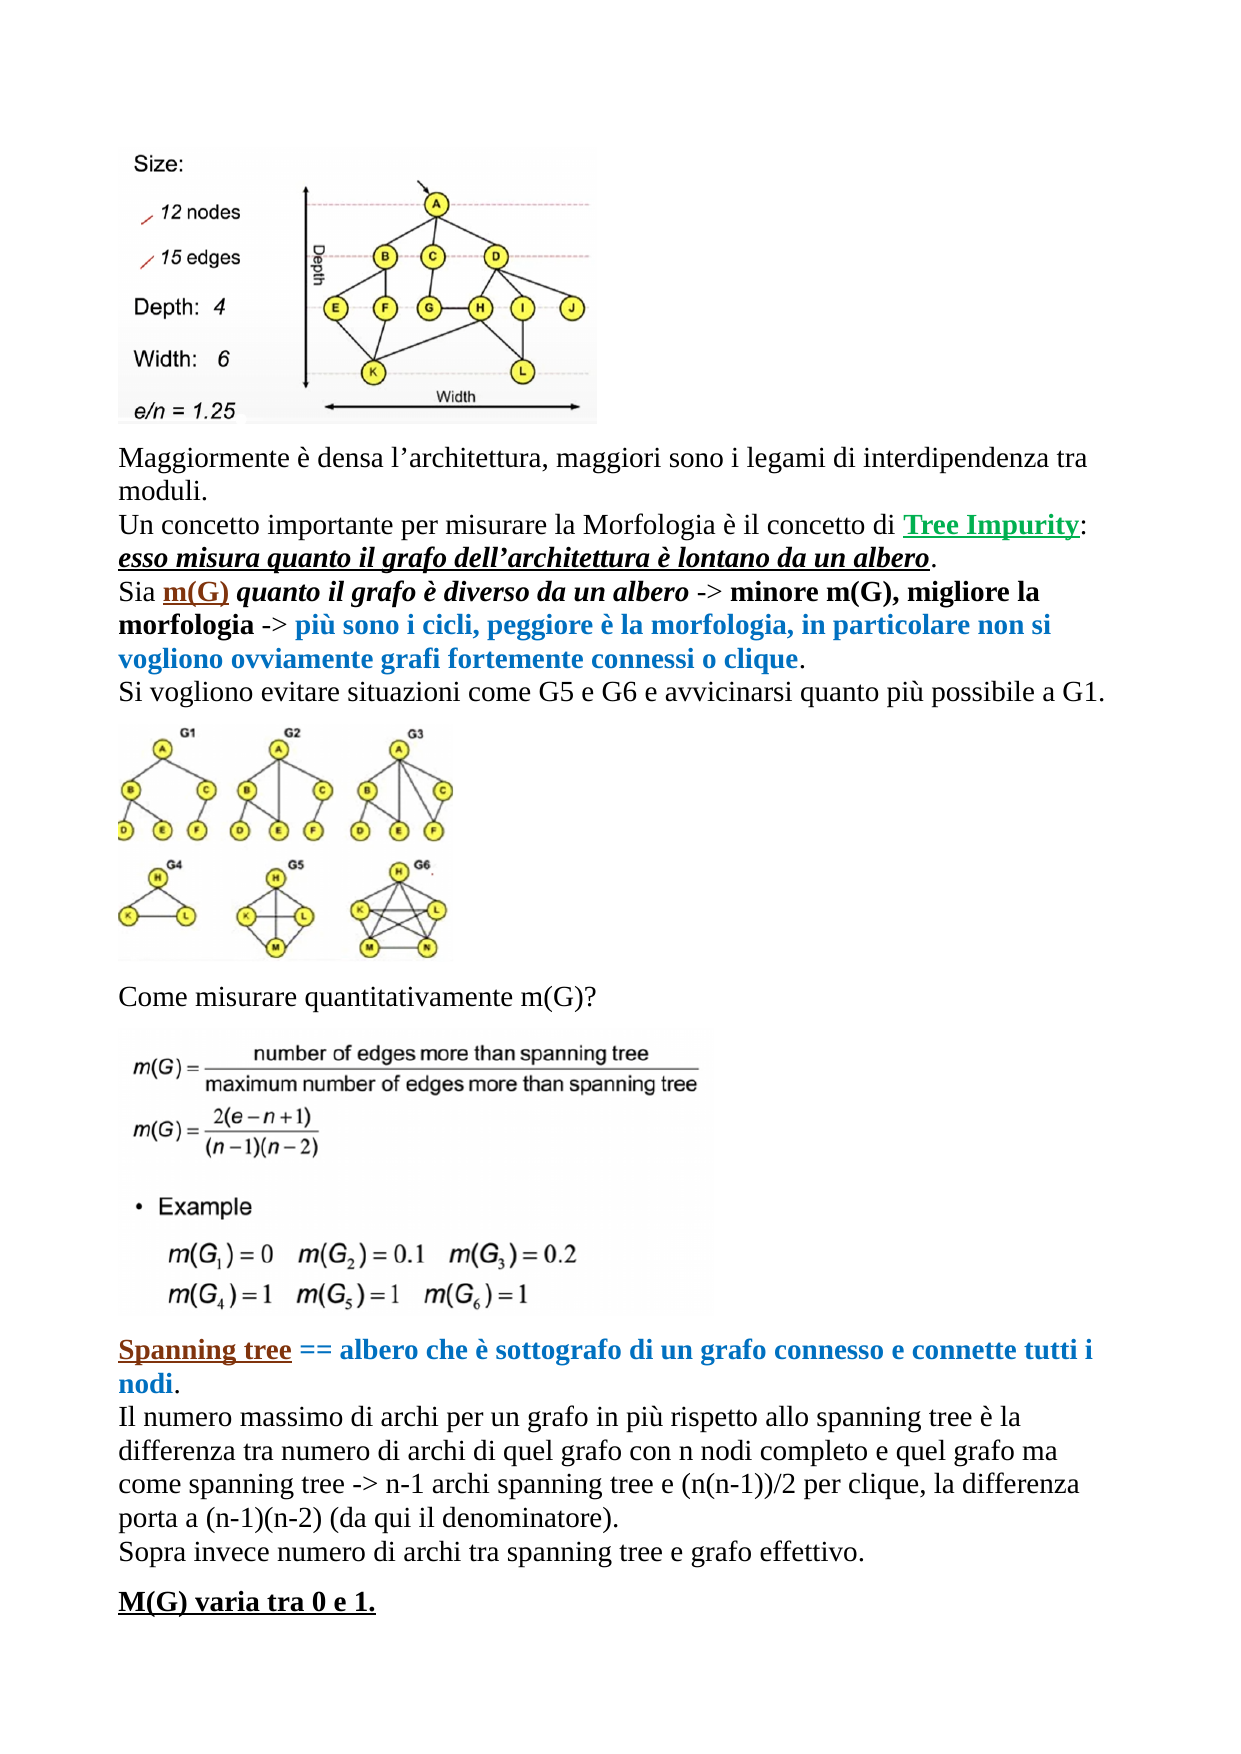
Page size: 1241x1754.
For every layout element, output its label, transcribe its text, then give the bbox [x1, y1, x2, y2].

picture [118, 1028, 715, 1316]
text Come misurare quantitativamente m(G)? [118, 979, 1122, 1012]
text Spanning tree == albero che è sottografo di un grafo connesso e connette tutti i nodi. Il numero massimo di archi per un grafo in più rispetto allo spanning tree è la differenza tra numero di archi di quel grafo con n nodi completo e quel grafo ma come spanning tree -> n-1 archi spanning tree e (n(n-1))/2 per clique, la differenza porta a (n-1)(n-2) (da qui il denominatore). Sopra invece numero di archi tra spanning tree e grafo effettivo. [118, 1332, 1122, 1567]
picture [118, 147, 597, 424]
text Maggiormente è densa l’architettura, maggiori sono i legami di interdipendenza tra moduli. Un concetto importante per misurare la Morfologia è il concetto di Tree Impurity: esso misura quanto il grafo dell’architettura è lontano da un albero. Sia m(G) quanto il grafo è diverso da un albero -> minore m(G), migliore la morfologia -> più sono i cicli, peggiore è la morfologia, in particolare non si vogliono ovviamente grafi fortemente connessi o clique. Si vogliono evitare situazioni come G5 e G6 e avvicinarsi quanto più possibile a G1. [118, 440, 1122, 708]
text M(G) varia tra 0 e 1. [118, 1584, 1122, 1617]
picture [118, 724, 454, 962]
